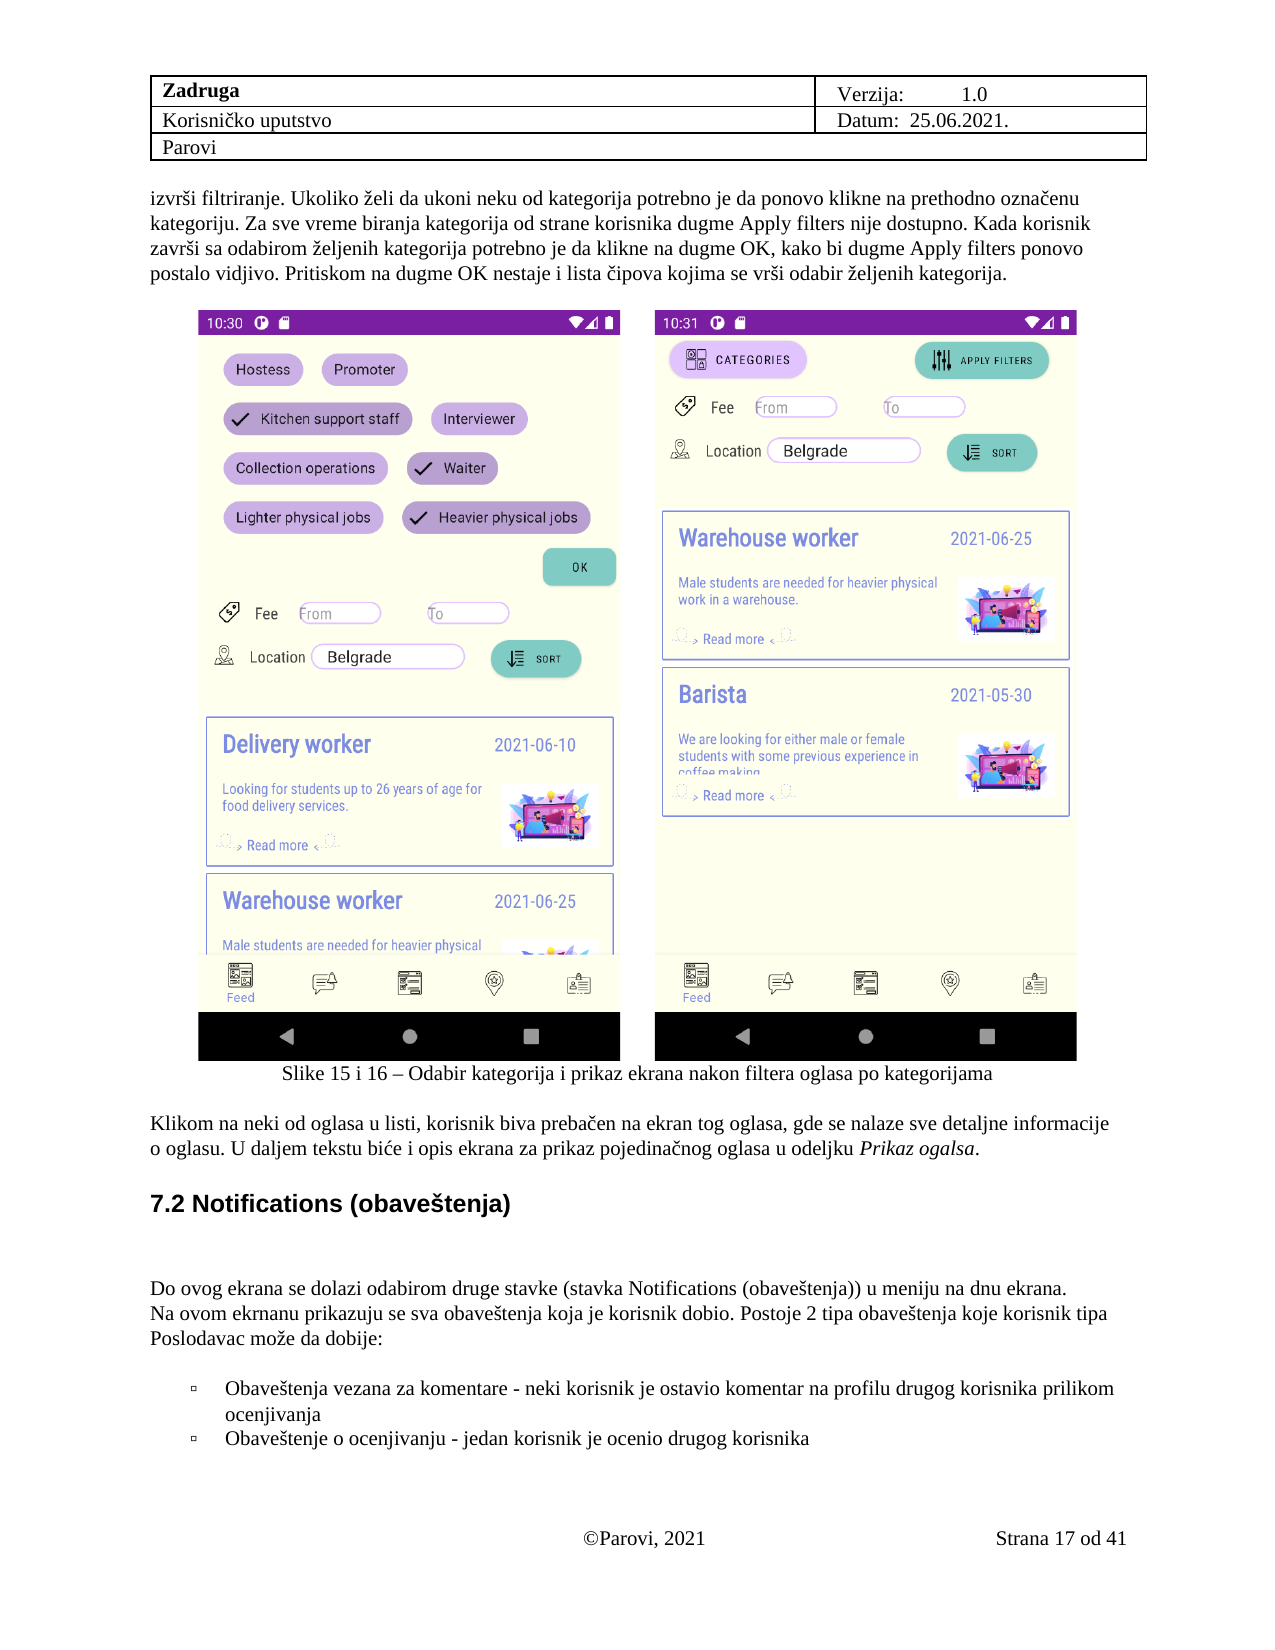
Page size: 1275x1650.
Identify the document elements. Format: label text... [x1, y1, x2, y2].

text Na ovom ekrnanu prikazuju se sva obaveštenja koja je korisnik dobio. Postoje 2 tipa obaveštenja koje korisnik tipa Poslodavac može da dobije: [150, 1300, 1125, 1350]
text 7.2 Notifications (obaveštenja) [150, 1189, 1125, 1218]
list Obaveštenje o ocenjivanju - jedan korisnik je ocenio drugog korisnika [187, 1426, 1125, 1452]
text Slike 15 i 16 – Odabir kategorija i prikaz ekrana nakon filtera oglasa po kategorijama [150, 1060, 1125, 1085]
list Obaveštenja vezana za komentare - neki korisnik je ostavio komentar na profilu drugog korisnika prilikom ocenjivanja [187, 1375, 1125, 1426]
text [150, 185, 1125, 285]
picture [198, 310, 621, 1061]
text Do ovog ekrana se dolazi odabirom druge stavke (stavka Notifications (obaveštenja)) u meniju na dnu ekrana. [150, 1275, 1125, 1300]
text Klikom na neki od oglasa u listi, korisnik biva prebačen na ekran tog oglasa, gde se nalaze sve detaljne informacije o oglasu. U daljem tekstu biće i opis ekrana za prikaz pojedinačnog oglasa u odeljku Prikaz ogalsa. [150, 1110, 1125, 1160]
picture [654, 310, 1077, 1061]
